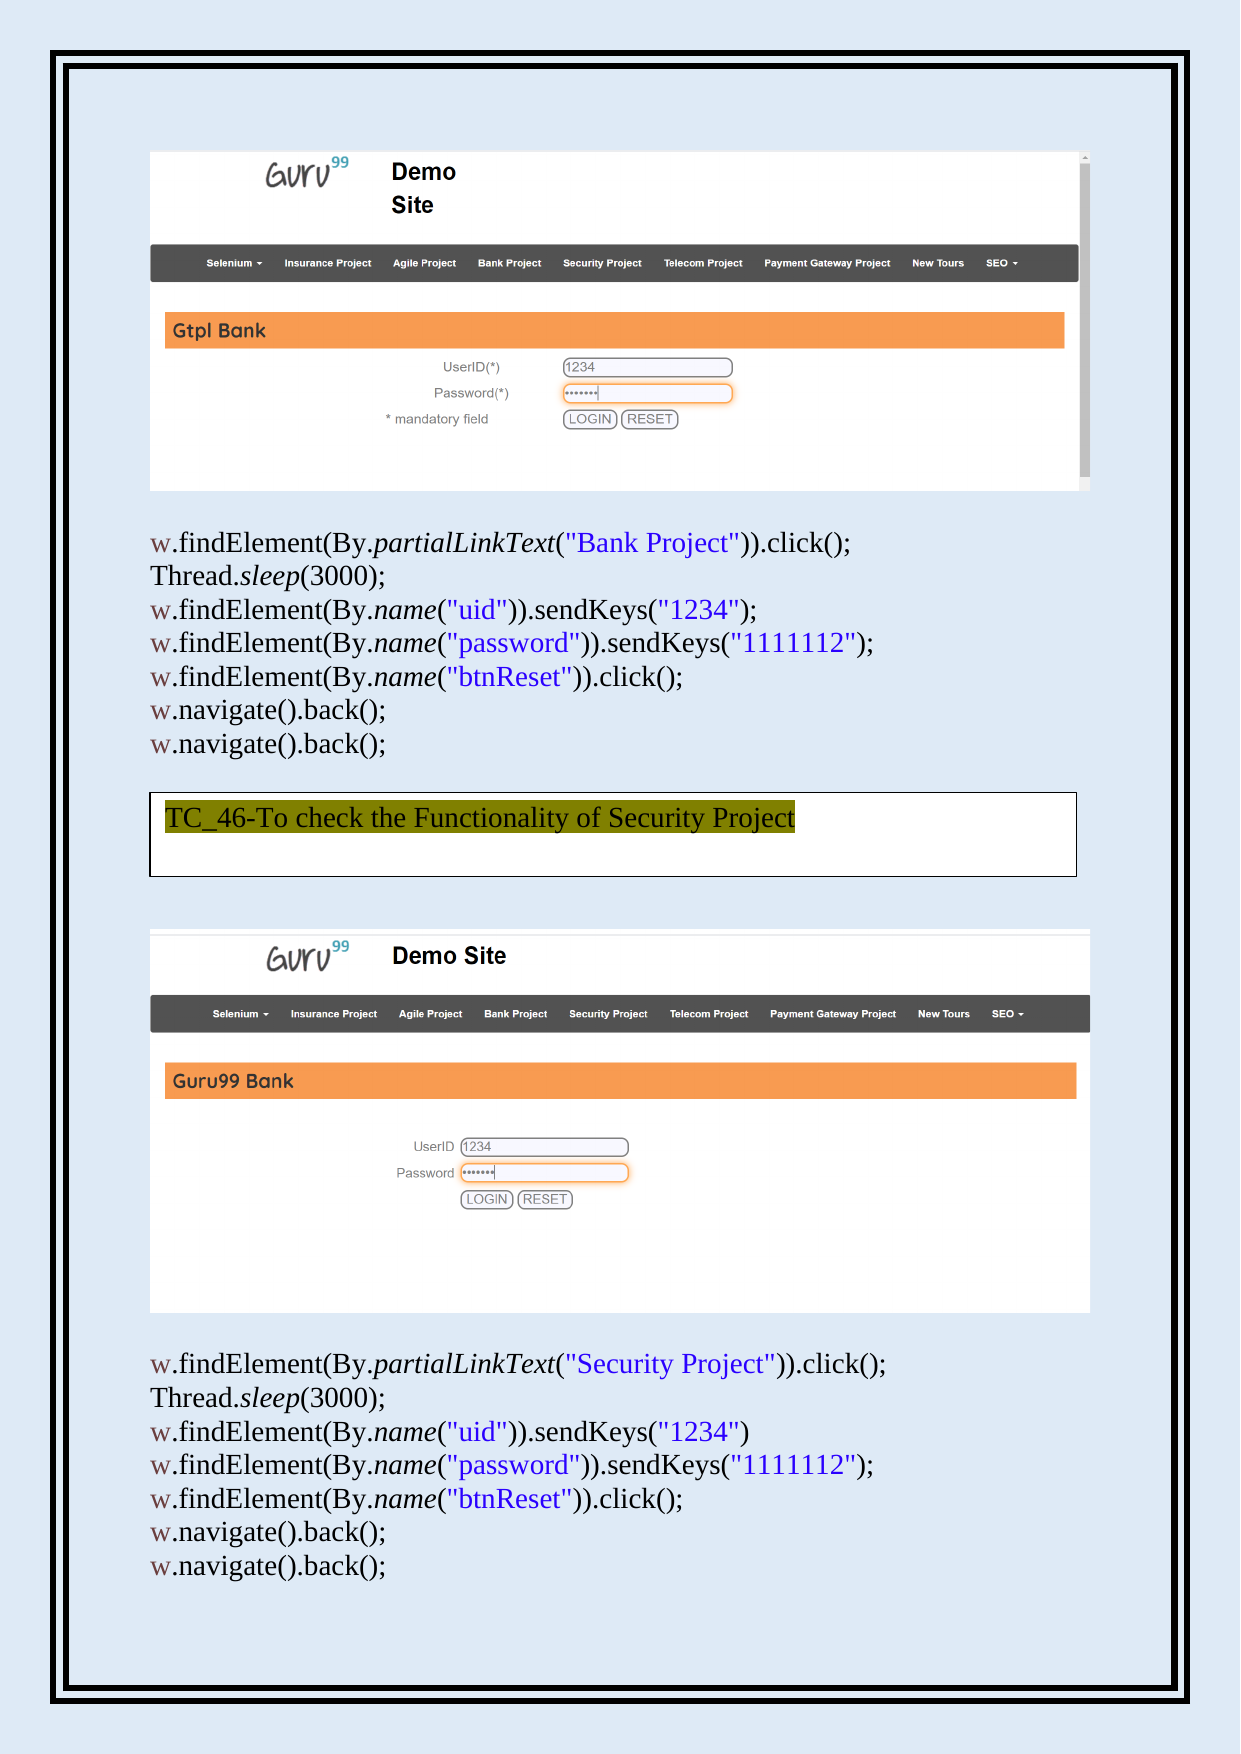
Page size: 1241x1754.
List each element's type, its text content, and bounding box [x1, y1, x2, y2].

text w.findElement(By.name("btnReset")).click(); [150, 659, 1090, 692]
text w.findElement(By.name("uid")).sendKeys("1234") [150, 1414, 1090, 1447]
text w.navigate().back(); [150, 726, 1090, 759]
text w.findElement(By.partialLinkText("Security Project")).click(); [150, 1347, 1090, 1380]
text w.navigate().back(); [150, 1548, 1090, 1581]
text w.findElement(By.name("uid")).sendKeys("1234"); [150, 592, 1090, 625]
picture [150, 150, 1091, 491]
text w.findElement(By.name("btnReset")).click(); [150, 1481, 1090, 1514]
text w.findElement(By.partialLinkText("Bank Project")).click(); [150, 525, 1090, 558]
text w.navigate().back(); [150, 1514, 1090, 1548]
text Thread.sleep(3000); [150, 558, 1090, 592]
text Thread.sleep(3000); [150, 1380, 1090, 1414]
picture [150, 929, 1091, 1313]
text w.findElement(By.name("password")).sendKeys("1111112"); [150, 1447, 1090, 1481]
text w.navigate().back(); [150, 692, 1090, 726]
text w.findElement(By.name("password")).sendKeys("1111112"); [150, 625, 1090, 659]
